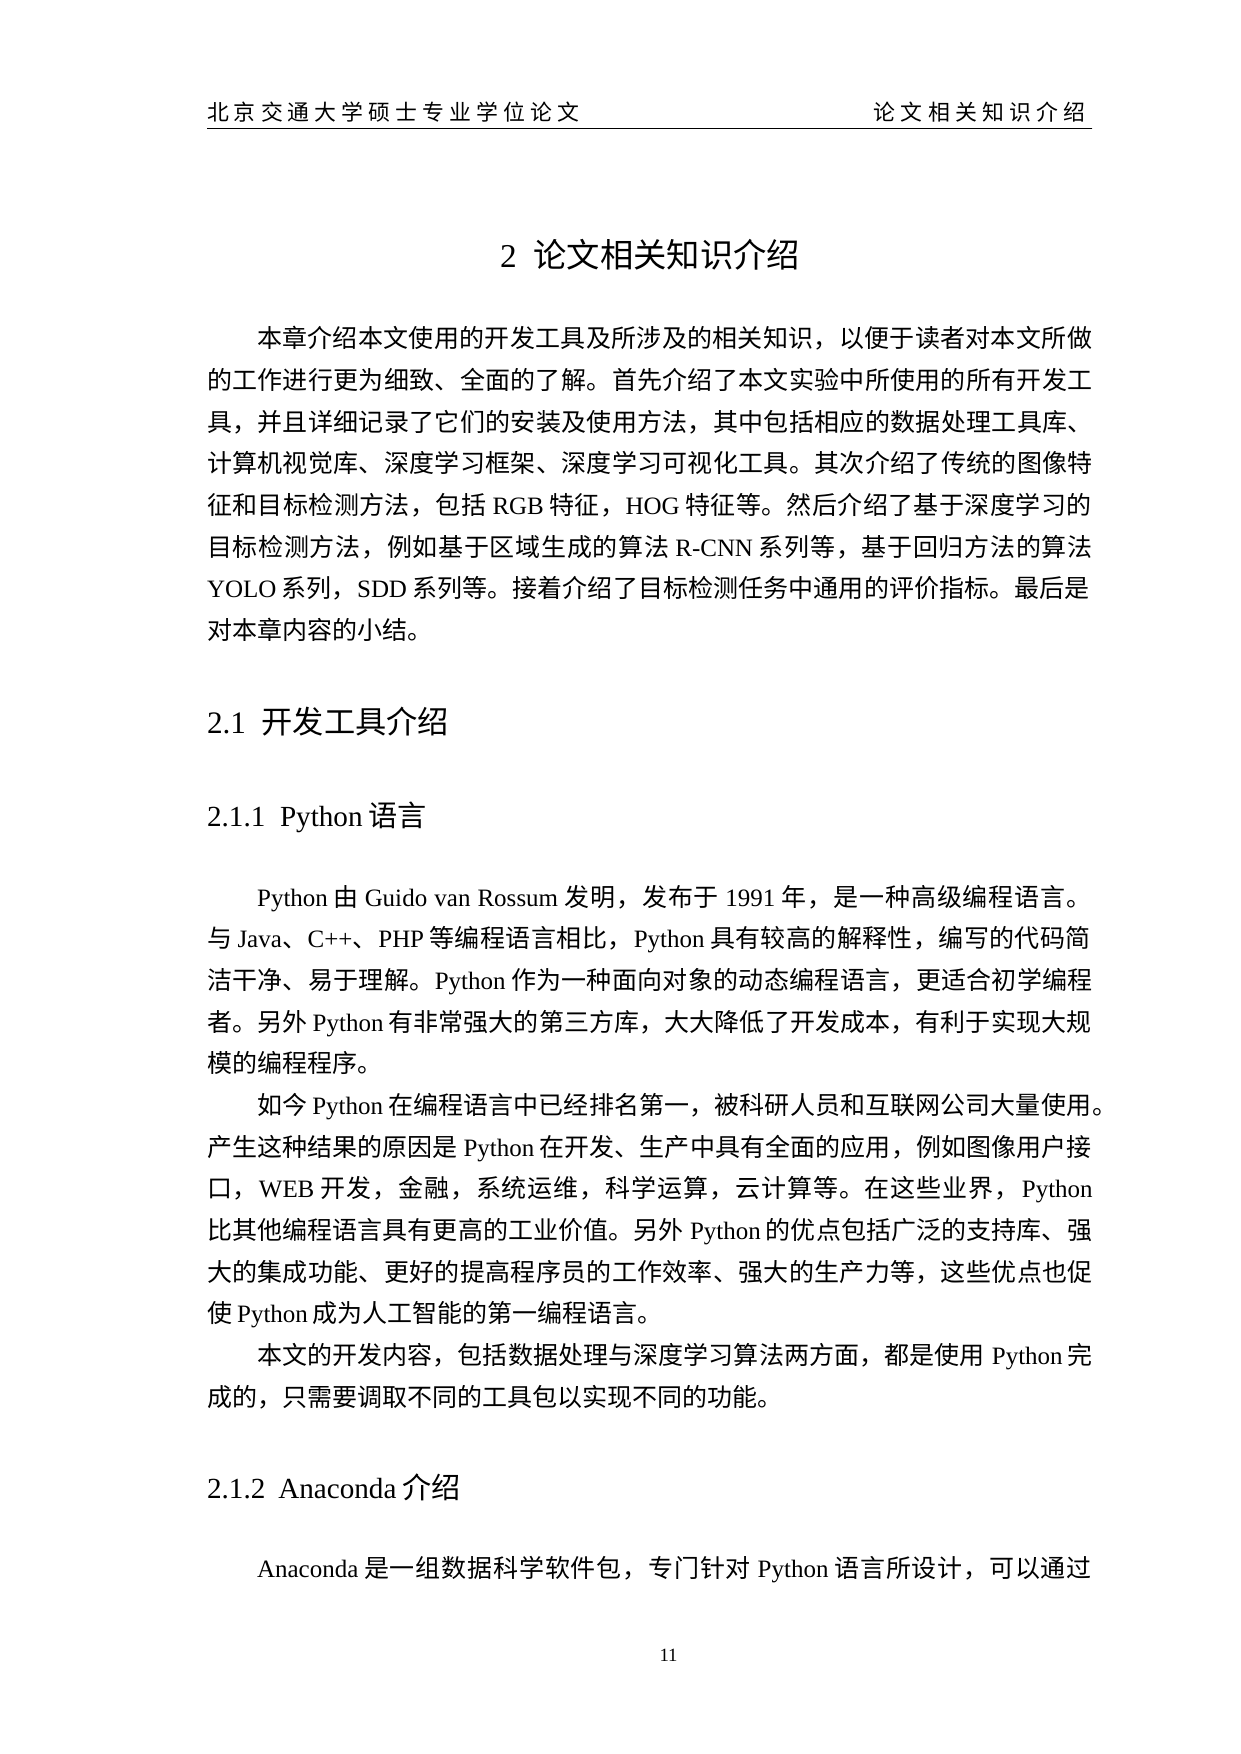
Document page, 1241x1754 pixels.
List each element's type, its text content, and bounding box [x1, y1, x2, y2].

text Python由Guido van Rossum发明，发布于1991年，是一种高级编程语言。与Java、C++、PHP等编程语言相比，Python具有较高的解释性，编写的代码简洁干净、易于理解。Python作为一种面向对象的动态编程语言，更适合初学编程者。另外Python有非常强大的第三方库，大大降低了开发成本，有利于实现大规模的编程程序。 [207, 873, 1092, 1081]
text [207, 1544, 1092, 1586]
text 2.1.2 Anaconda介绍 [207, 1464, 1092, 1507]
text 如今Python在编程语言中已经排名第一，被科研人员和互联网公司大量使用。产生这种结果的原因是Python在开发、生产中具有全面的应用，例如图像用户接口，WEB开发，金融，系统运维，科学运算，云计算等。在这些业界，Python比其他编程语言具有更高的工业价值。另外Python的优点包括广泛的支持库、强大的集成功能、更好的提高程序员的工作效率、强大的生产力等，这些优点也促使Python成为人工智能的第一编程语言。 [207, 1081, 1092, 1331]
text 本文的开发内容，包括数据处理与深度学习算法两方面，都是使用Python完成的，只需要调取不同的工具包以实现不同的功能。 [207, 1331, 1092, 1414]
text 2.1.1 Python语言 [207, 793, 1092, 835]
text 本章介绍本文使用的开发工具及所涉及的相关知识，以便于读者对本文所做的工作进行更为细致、全面的了解。首先介绍了本文实验中所使用的所有开发工具，并且详细记录了它们的安装及使用方法，其中包括相应的数据处理工具库、计算机视觉库、深度学习框架、深度学习可视化工具。其次介绍了传统的图像特征和目标检测方法，包括RGB特征，HOG特征等。然后介绍了基于深度学习的目标检测方法，例如基于区域生成的算法R-CNN系列等，基于回归方法的算法YOLO系列，SDD系列等。接着介绍了目标检测任务中通用的评价指标。最后是对本章内容的小结。 [207, 314, 1092, 648]
text 2 论文相关知识介绍 [207, 228, 1092, 277]
text 2.1 开发工具介绍 [207, 698, 1092, 743]
